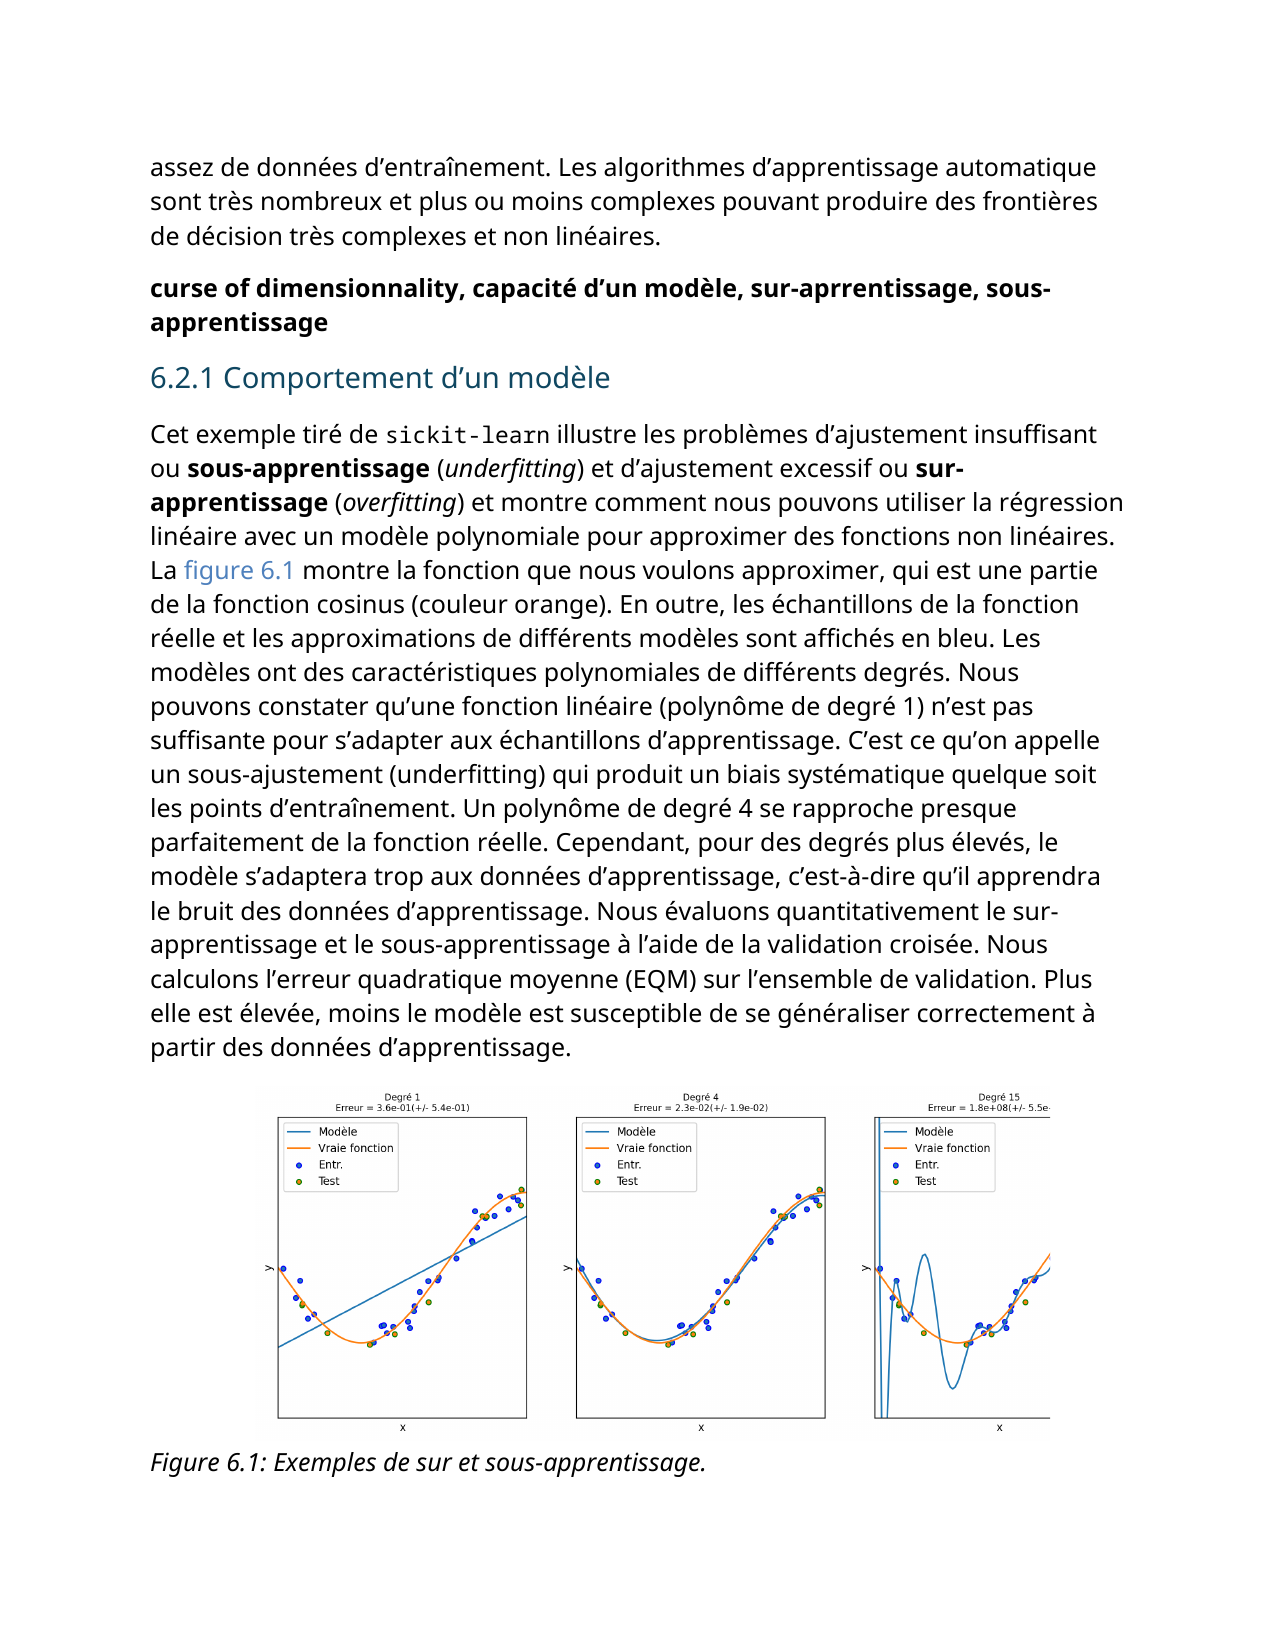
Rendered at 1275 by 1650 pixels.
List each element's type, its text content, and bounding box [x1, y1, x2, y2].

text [150, 150, 1125, 252]
table_header [225, 1082, 1050, 1444]
text curse of dimensionnality, capacité d’un modèle, sur-aprrentissage, sous-apprentissage [150, 271, 1125, 339]
text Figure 6.1: Exemples de sur et sous-apprentissage. [150, 1444, 1125, 1478]
picture [255, 1086, 1050, 1441]
text Cet exemple tiré de sickit-learn illustre les problèmes d’ajustement insuffisant ou sous-apprentissage (underfitting) et d’ajustement excessif ou sur-apprentissage (overfitting) et montre comment nous pouvons utiliser la régression linéaire avec un modèle polynomiale pour approximer des fonctions non linéaires. La figure 6.1 montre la fonction que nous voulons approximer, qui est une partie de la fonction cosinus (couleur orange). En outre, les échantillons de la fonction réelle et les approximations de différents modèles sont affichés en bleu. Les modèles ont des caractéristiques polynomiales de différents degrés. Nous pouvons constater qu’une fonction linéaire (polynôme de degré 1) n’est pas suffisante pour s’adapter aux échantillons d’apprentissage. C’est ce qu’on appelle un sous-ajustement (underfitting) qui produit un biais systématique quelque soit les points d’entraînement. Un polynôme de degré 4 se rapproche presque parfaitement de la fonction réelle. Cependant, pour des degrés plus élevés, le modèle s’adaptera trop aux données d’apprentissage, c’est-à-dire qu’il apprendra le bruit des données d’apprentissage. Nous évaluons quantitativement le sur-apprentissage et le sous-apprentissage à l’aide de la validation croisée. Nous calculons l’erreur quadratique moyenne (EQM) sur l’ensemble de validation. Plus elle est élevée, moins le modèle est susceptible de se généraliser correctement à partir des données d’apprentissage. [150, 416, 1125, 1063]
subtitle 6.2.1 Comportement d’un modèle [150, 358, 1125, 397]
